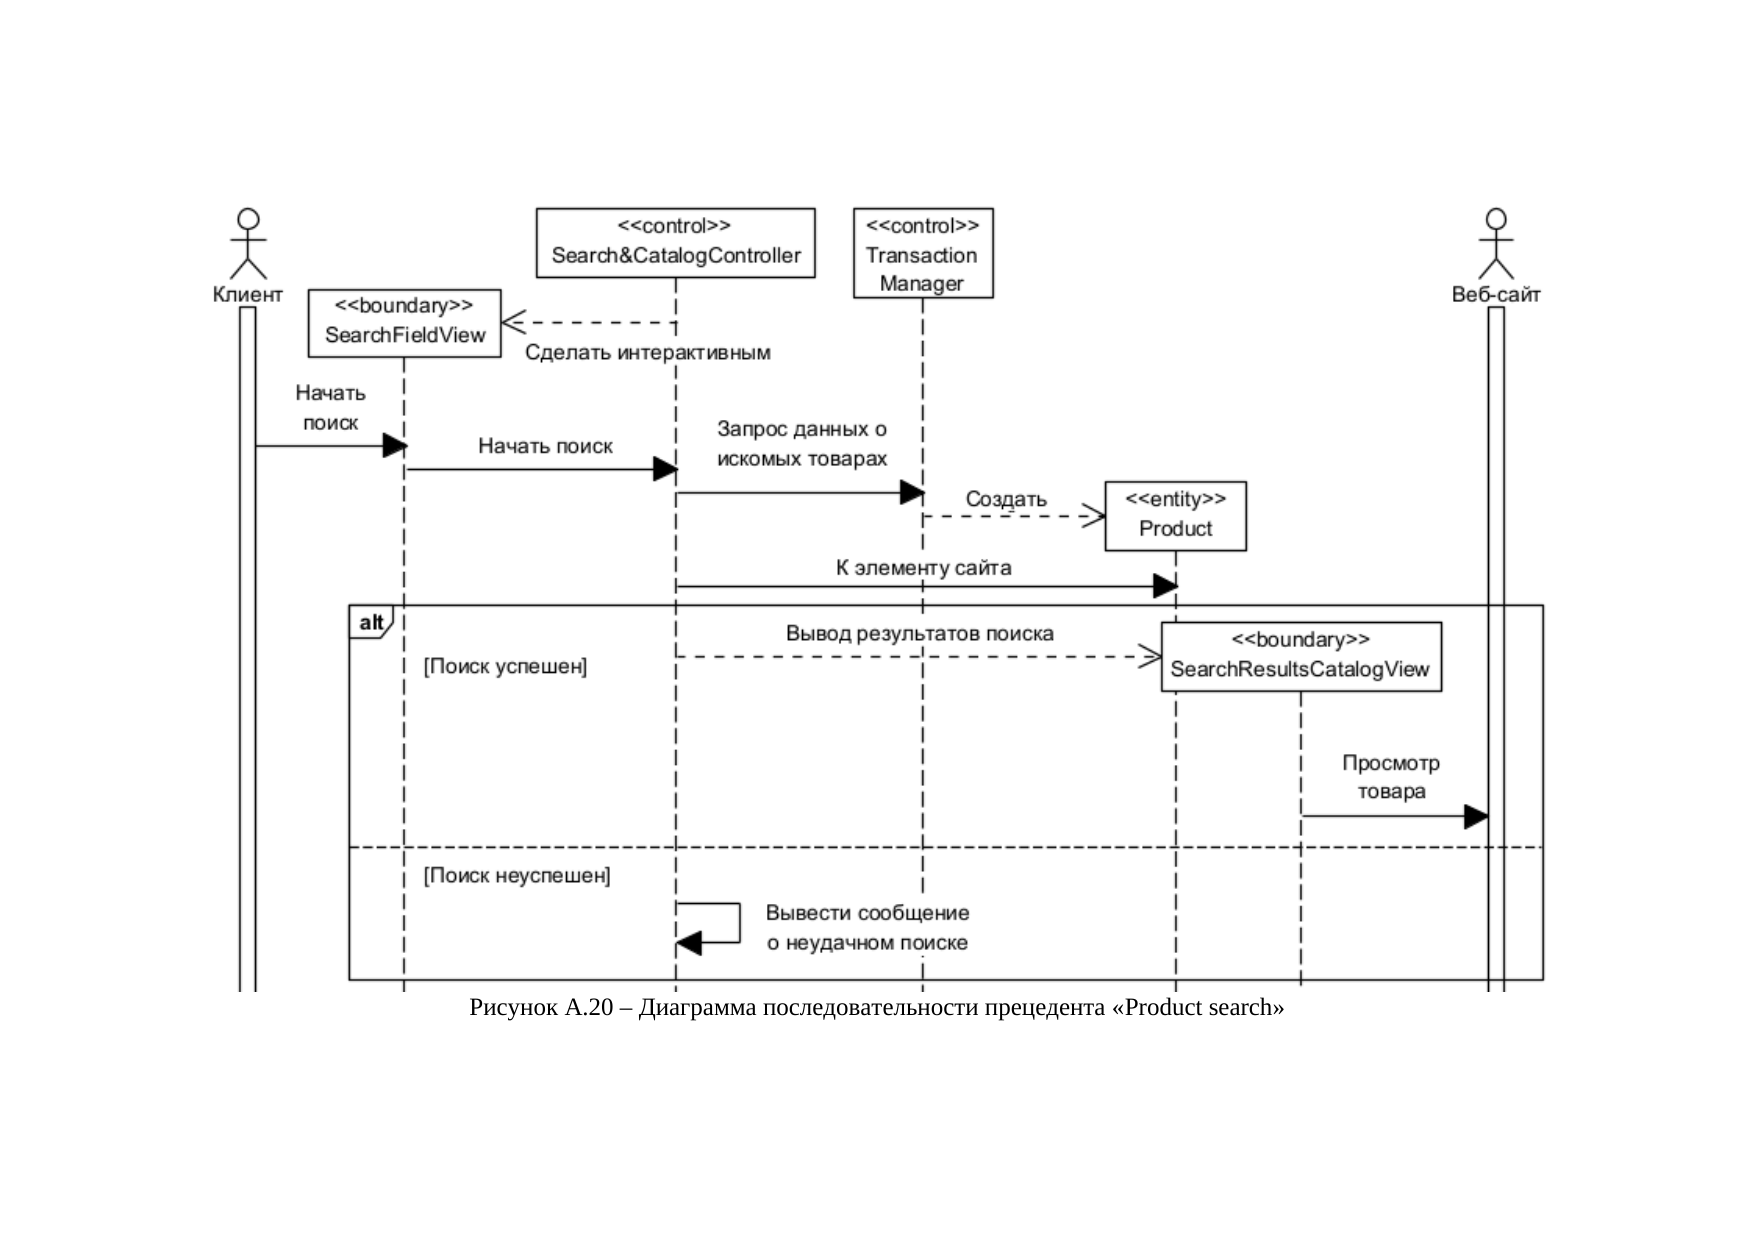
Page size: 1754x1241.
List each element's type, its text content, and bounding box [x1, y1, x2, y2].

text Рисунок А.20 – Диаграмма последовательности прецедента «Product search» [118, 992, 1636, 1021]
picture [191, 177, 1563, 992]
